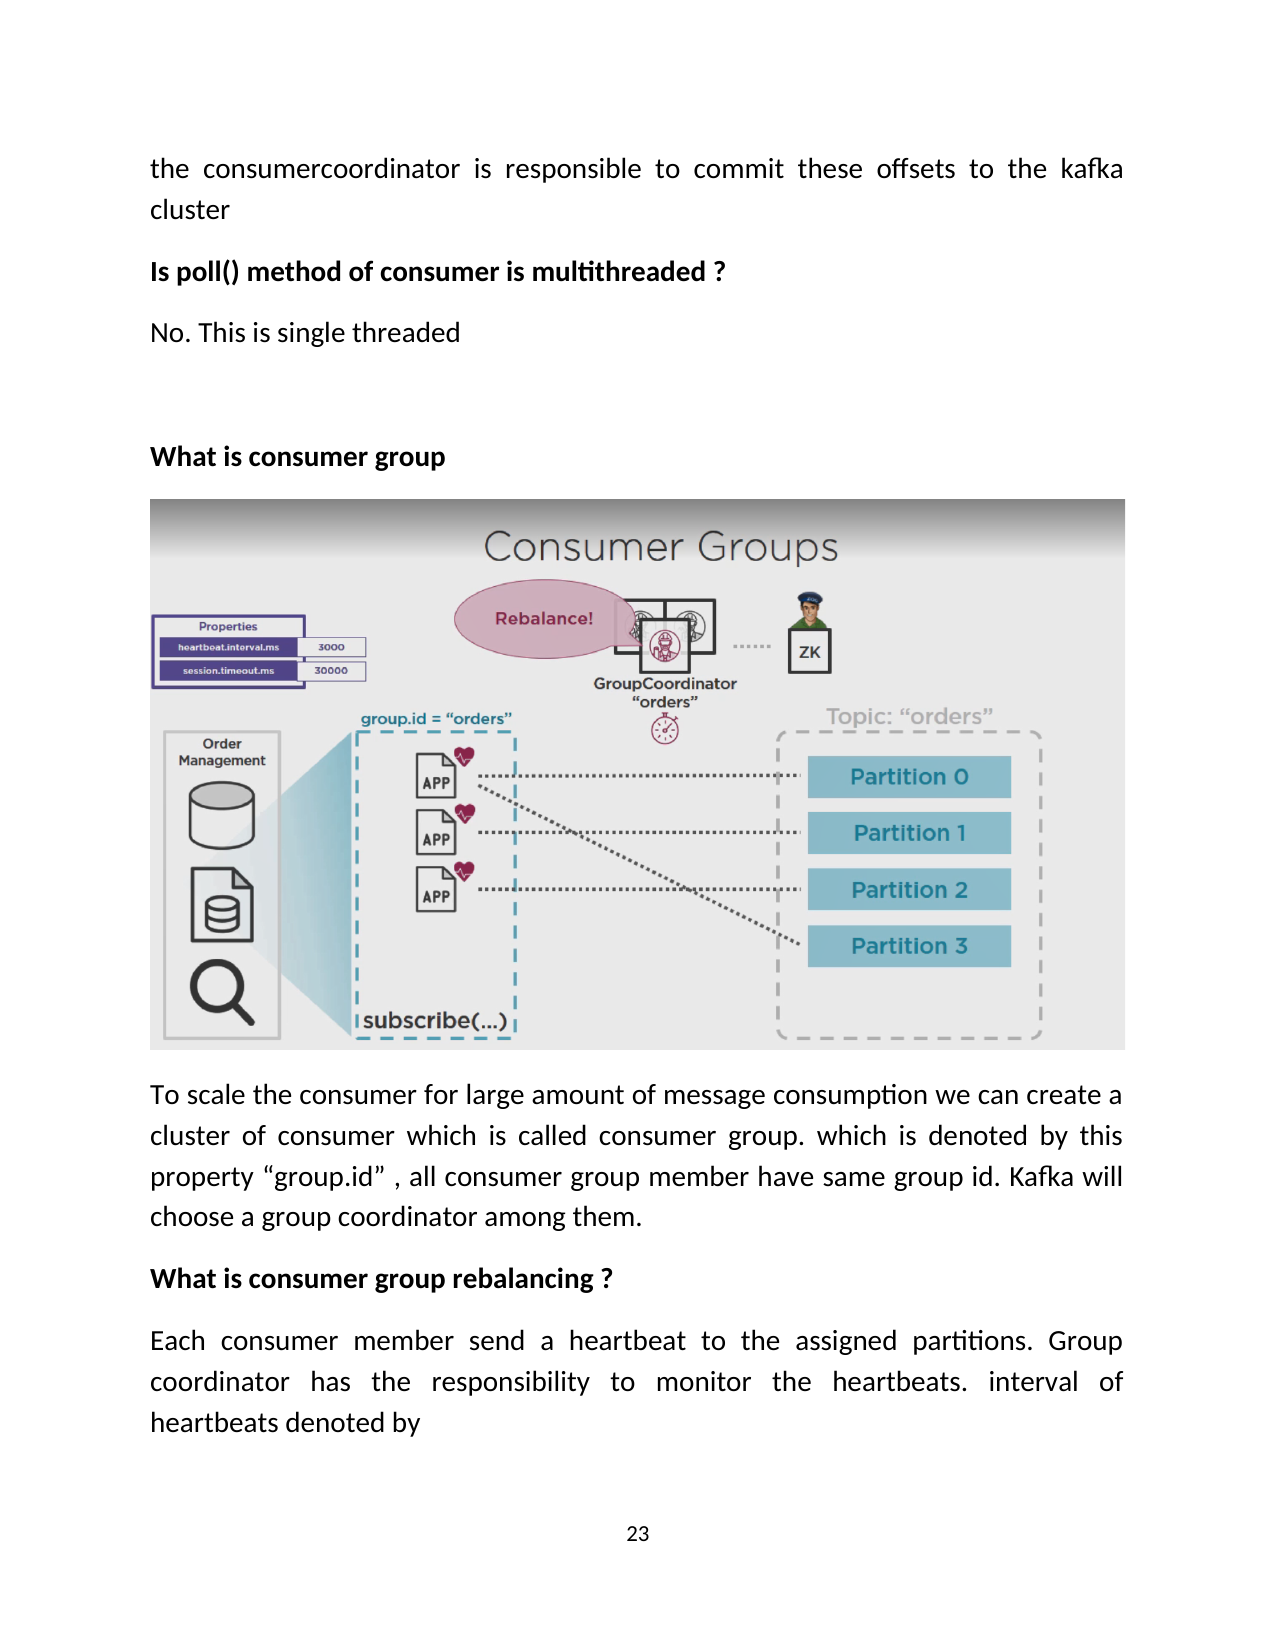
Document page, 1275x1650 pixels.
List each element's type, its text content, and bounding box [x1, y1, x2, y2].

text Is poll() method of consumer is multithreaded ? [150, 253, 1125, 288]
text To scale the consumer for large amount of message consumption we can create a cluster of consumer which is called consumer group. which is denoted by this property “group.id” , all consumer group member have same group id. Kafka will choose a group coordinator among them. [150, 1076, 1125, 1234]
text What is consumer group rebalancing ? [150, 1260, 1125, 1296]
text Each consumer member send a heartbeat to the assigned partitions. Group coordinator has the responsibility to monitor the heartbeats. interval of heartbeats denoted by [150, 1322, 1125, 1439]
text What is consumer group [150, 438, 1125, 474]
picture [150, 499, 1125, 1050]
text No. This is single threaded [150, 314, 1125, 350]
text the consumercoordinator is responsible to commit these offsets to the kafka cluster [150, 150, 1125, 227]
